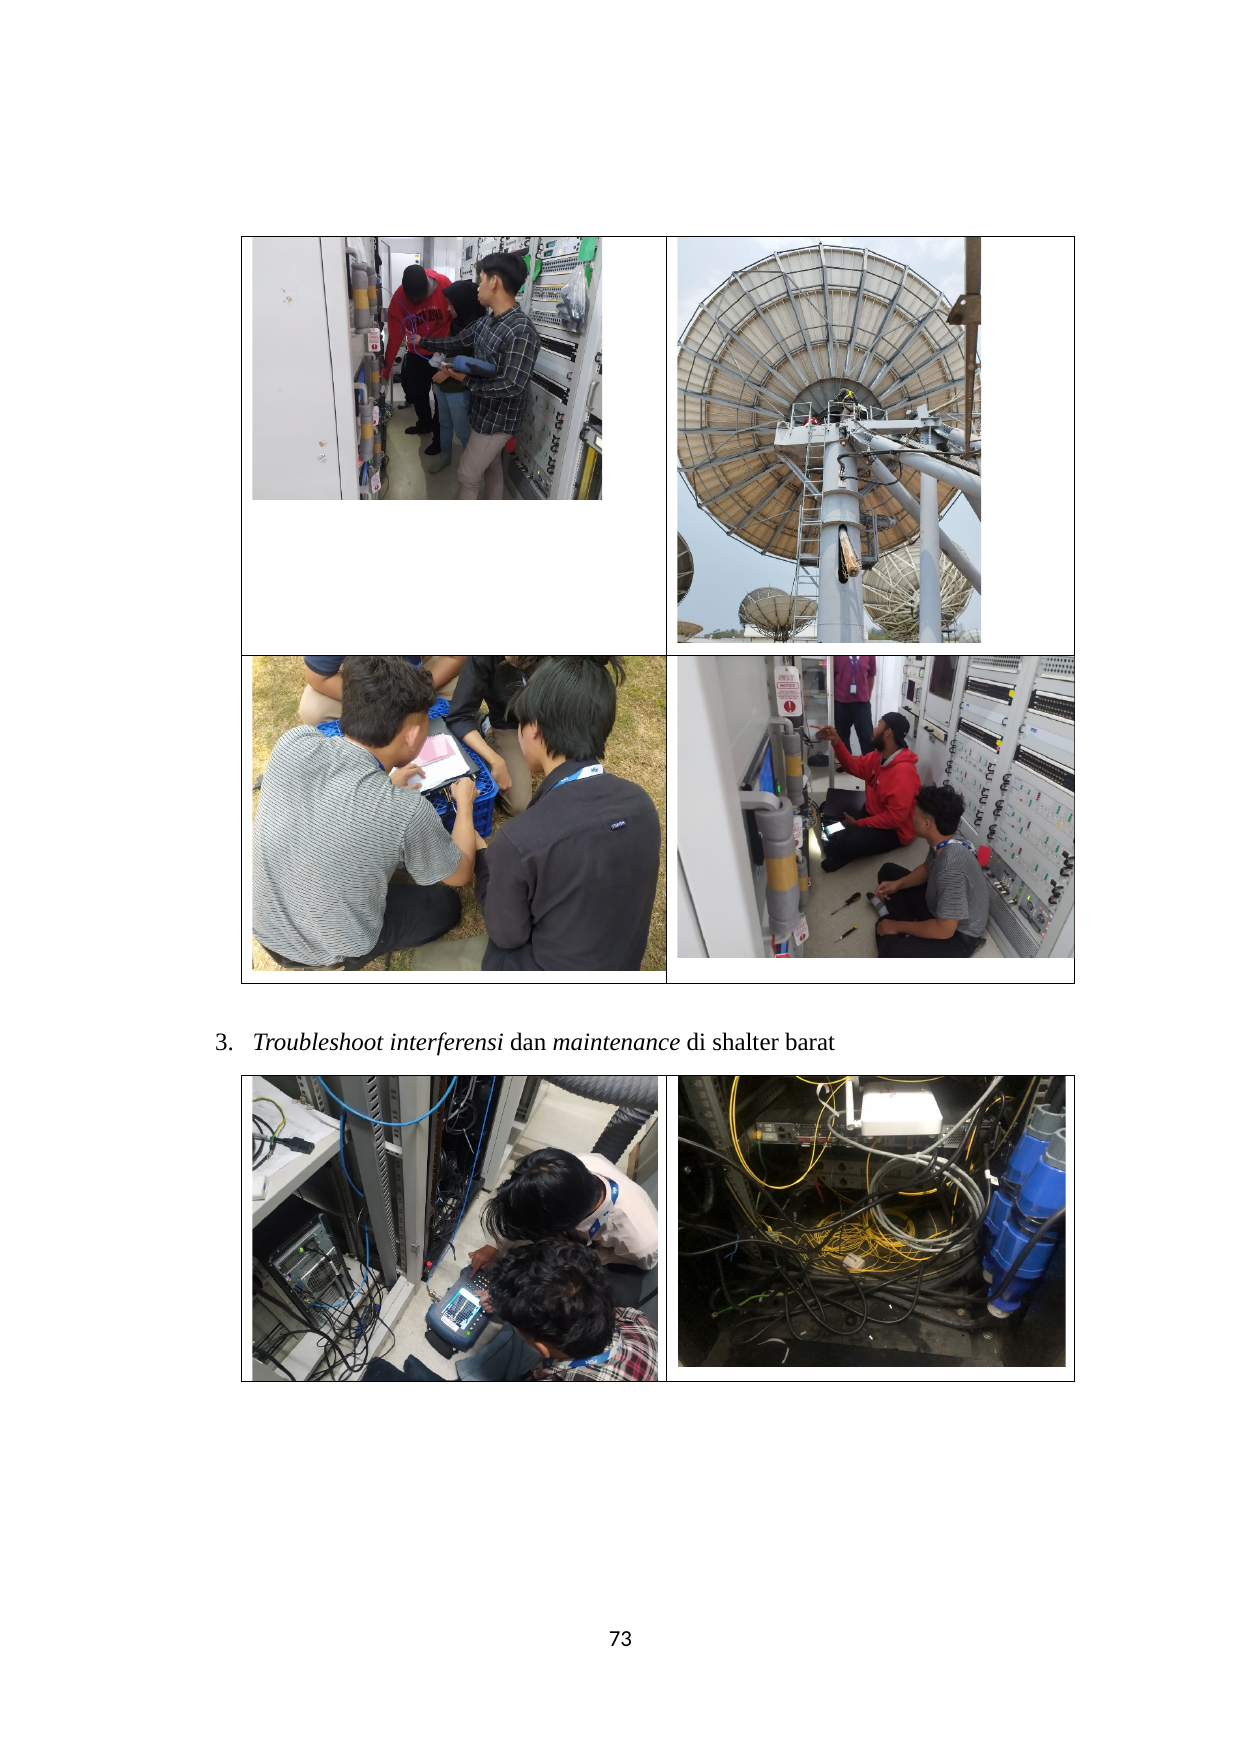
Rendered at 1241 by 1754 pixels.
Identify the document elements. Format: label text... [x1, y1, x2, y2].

table_header [658, 1076, 666, 1381]
table_cell [242, 656, 666, 983]
table_header [242, 237, 666, 655]
picture [678, 1076, 1066, 1367]
table_header [242, 1076, 252, 1381]
list Troubleshoot interferensi dan maintenance di shalter barat [215, 1027, 1063, 1056]
picture [252, 237, 603, 500]
picture [677, 656, 1075, 958]
picture [677, 237, 982, 643]
picture [252, 1076, 658, 1381]
picture [252, 656, 667, 971]
table_cell [667, 656, 1074, 983]
table_header [667, 1076, 1074, 1381]
table_header [667, 237, 1074, 655]
